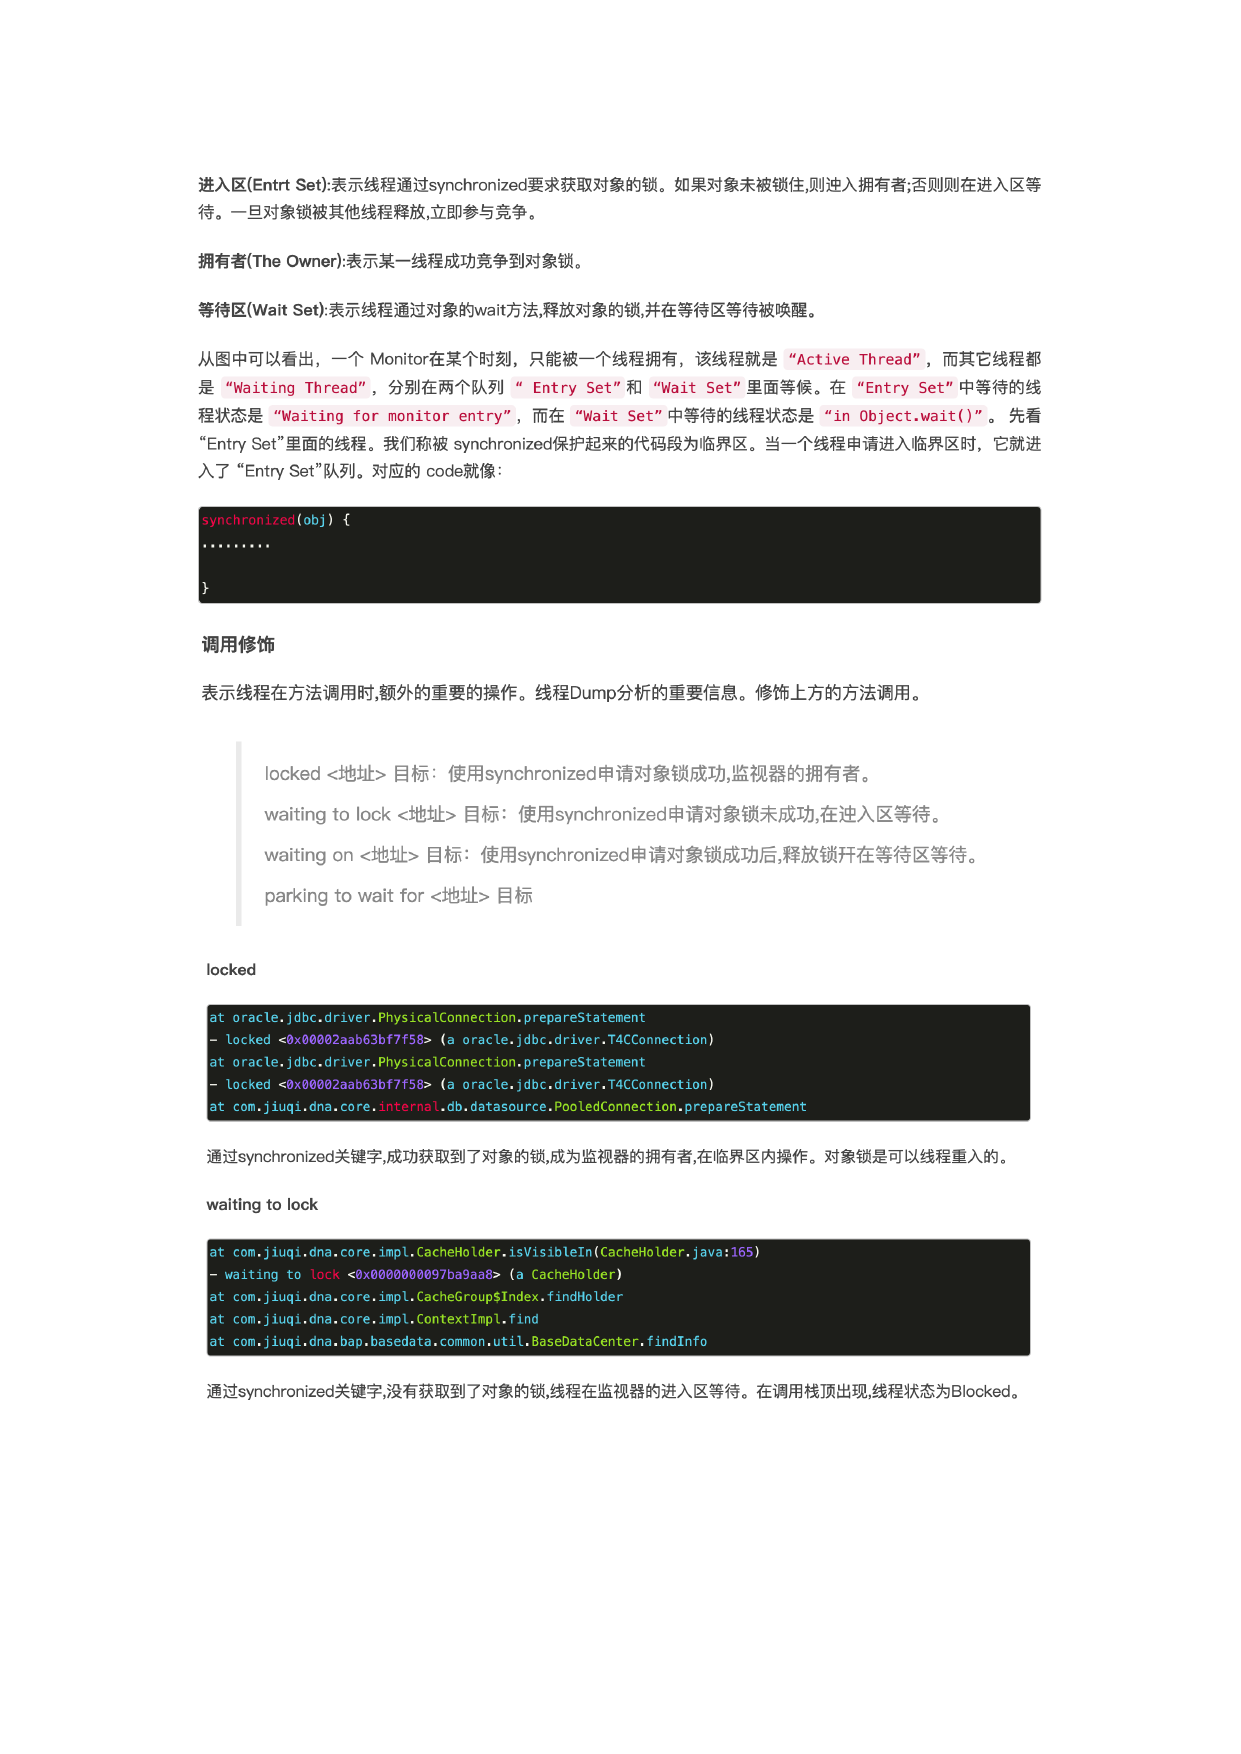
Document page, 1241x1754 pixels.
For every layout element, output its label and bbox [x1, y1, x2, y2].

picture [187, 162, 1051, 608]
picture [187, 617, 1051, 926]
picture [187, 942, 1050, 1405]
